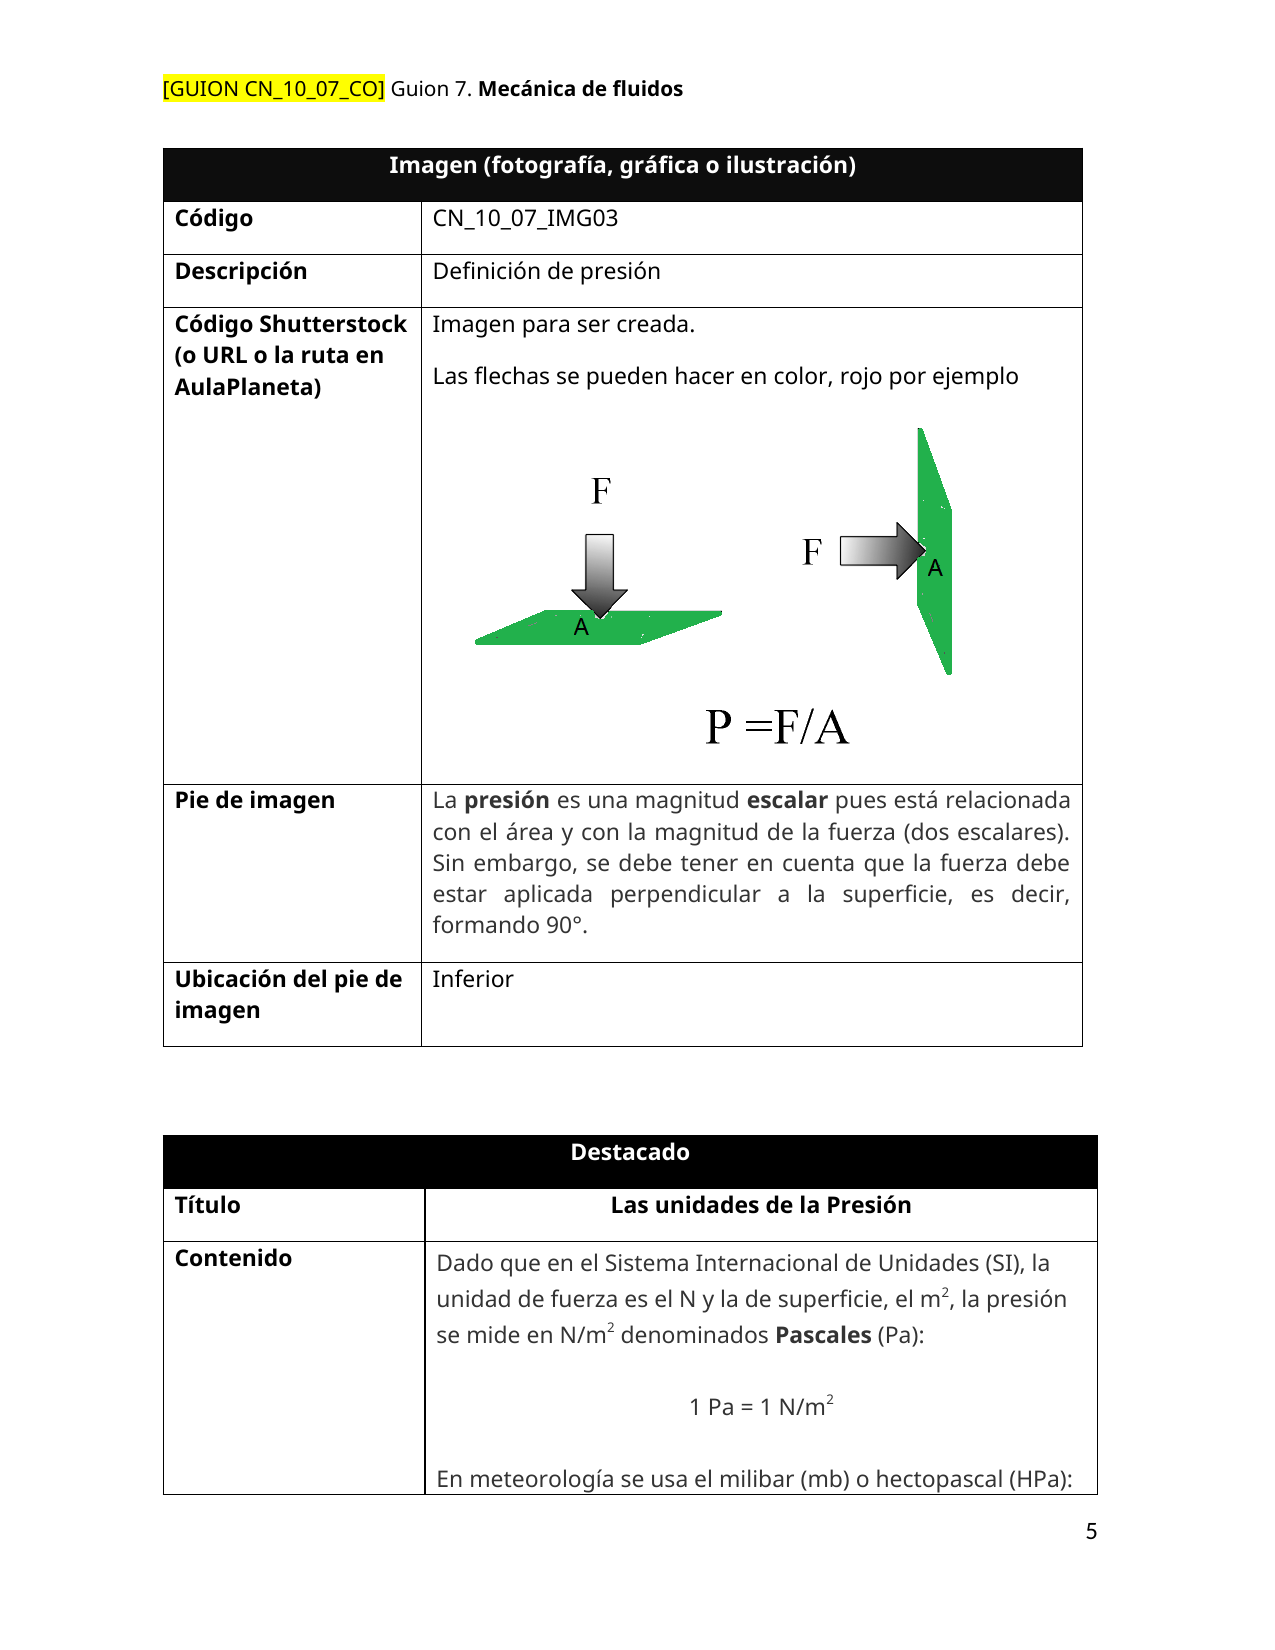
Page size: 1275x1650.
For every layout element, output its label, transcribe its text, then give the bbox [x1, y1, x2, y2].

table_cell Código Shutterstock (o URL o la ruta en AulaPlaneta) [164, 308, 421, 783]
table_cell Contenido [164, 1242, 424, 1494]
picture [432, 412, 970, 763]
table_cell Pie de imagen [164, 785, 421, 962]
table_cell Las unidades de la Presión [426, 1189, 1097, 1241]
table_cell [426, 1242, 1097, 1494]
table_header Destacado [164, 1136, 1097, 1188]
table_cell La presión es una magnitud escalar pues está relacionada con el área y con la magnitud de la fuerza (dos escalares). Sin embargo, se debe tener en cuenta que la fuerza debe estar aplicada perpendicular a la superficie, es decir, formando 90°. [422, 785, 1082, 962]
table_header Imagen (fotografía, gráfica o ilustración) [164, 149, 1082, 201]
table_cell Imagen para ser creada. Las flechas se pueden hacer en color, rojo por ejemplo [422, 308, 1082, 783]
table_cell Ubicación del pie de imagen [164, 963, 421, 1046]
table_cell Descripción [164, 255, 421, 307]
table_cell Título [164, 1189, 424, 1241]
table_cell Código [164, 202, 421, 254]
table_cell CN_10_07_IMG03 [422, 202, 1082, 254]
table_cell Definición de presión [422, 255, 1082, 307]
table_cell Inferior [422, 963, 1082, 1046]
